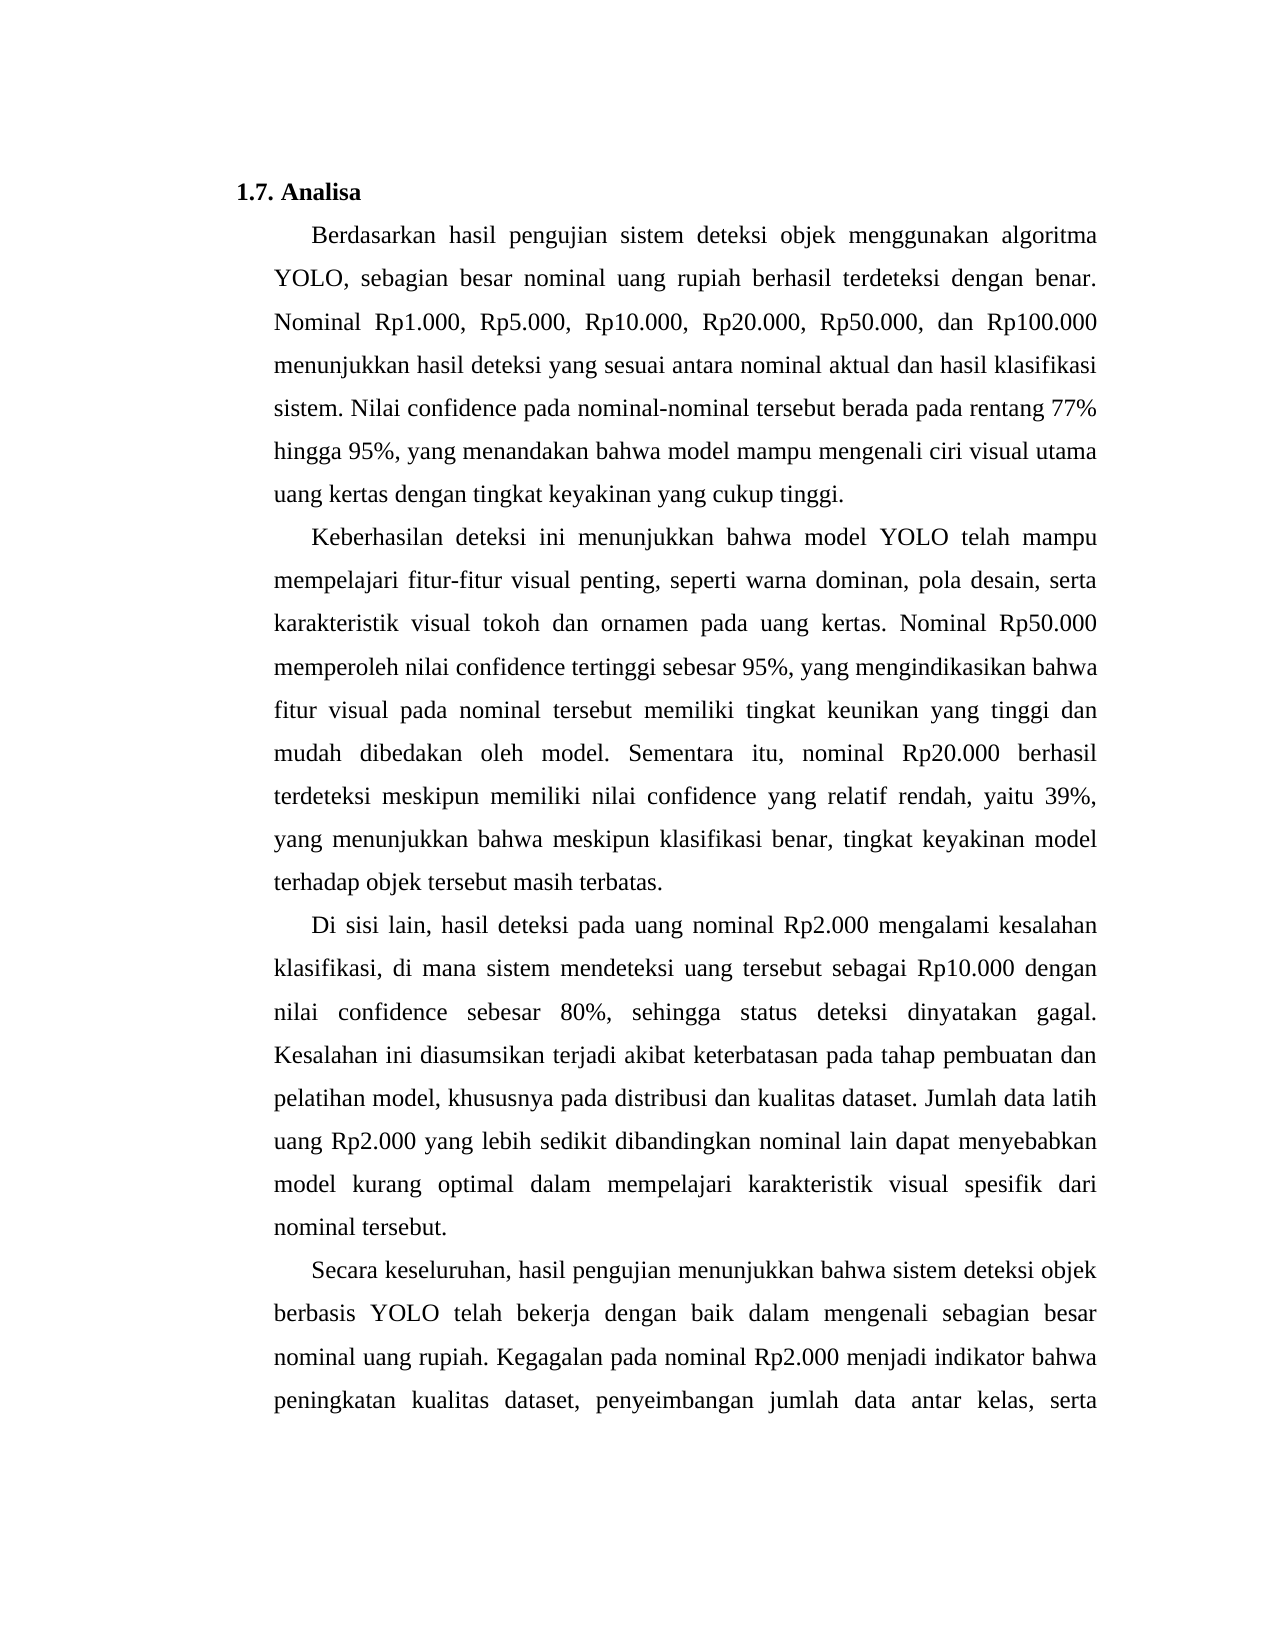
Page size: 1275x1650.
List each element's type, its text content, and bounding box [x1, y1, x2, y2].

list Analisa [236, 177, 1098, 206]
text Keberhasilan deteksi ini menunjukkan bahwa model YOLO telah mampu mempelajari fitur-fitur visual penting, seperti warna dominan, pola desain, serta karakteristik visual tokoh dan ornamen pada uang kertas. Nominal Rp50.000 memperoleh nilai confidence tertinggi sebesar 95%, yang mengindikasikan bahwa fitur visual pada nominal tersebut memiliki tingkat keunikan yang tinggi dan mudah dibedakan oleh model. Sementara itu, nominal Rp20.000 berhasil terdeteksi meskipun memiliki nilai confidence yang relatif rendah, yaitu 39%, yang menunjukkan bahwa meskipun klasifikasi benar, tingkat keyakinan model terhadap objek tersebut masih terbatas. [274, 522, 1098, 896]
text Di sisi lain, hasil deteksi pada uang nominal Rp2.000 mengalami kesalahan klasifikasi, di mana sistem mendeteksi uang tersebut sebagai Rp10.000 dengan nilai confidence sebesar 80%, sehingga status deteksi dinyatakan gagal. Kesalahan ini diasumsikan terjadi akibat keterbatasan pada tahap pembuatan dan pelatihan model, khususnya pada distribusi dan kualitas dataset. Jumlah data latih uang Rp2.000 yang lebih sedikit dibandingkan nominal lain dapat menyebabkan model kurang optimal dalam mempelajari karakteristik visual spesifik dari nominal tersebut. [274, 910, 1098, 1241]
text Berdasarkan hasil pengujian sistem deteksi objek menggunakan algoritma YOLO, sebagian besar nominal uang rupiah berhasil terdeteksi dengan benar. Nominal Rp1.000, Rp5.000, Rp10.000, Rp20.000, Rp50.000, dan Rp100.000 menunjukkan hasil deteksi yang sesuai antara nominal aktual dan hasil klasifikasi sistem. Nilai confidence pada nominal-nominal tersebut berada pada rentang 77% hingga 95%, yang menandakan bahwa model mampu mengenali ciri visual utama uang kertas dengan tingkat keyakinan yang cukup tinggi. [274, 220, 1098, 508]
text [274, 1255, 1098, 1413]
